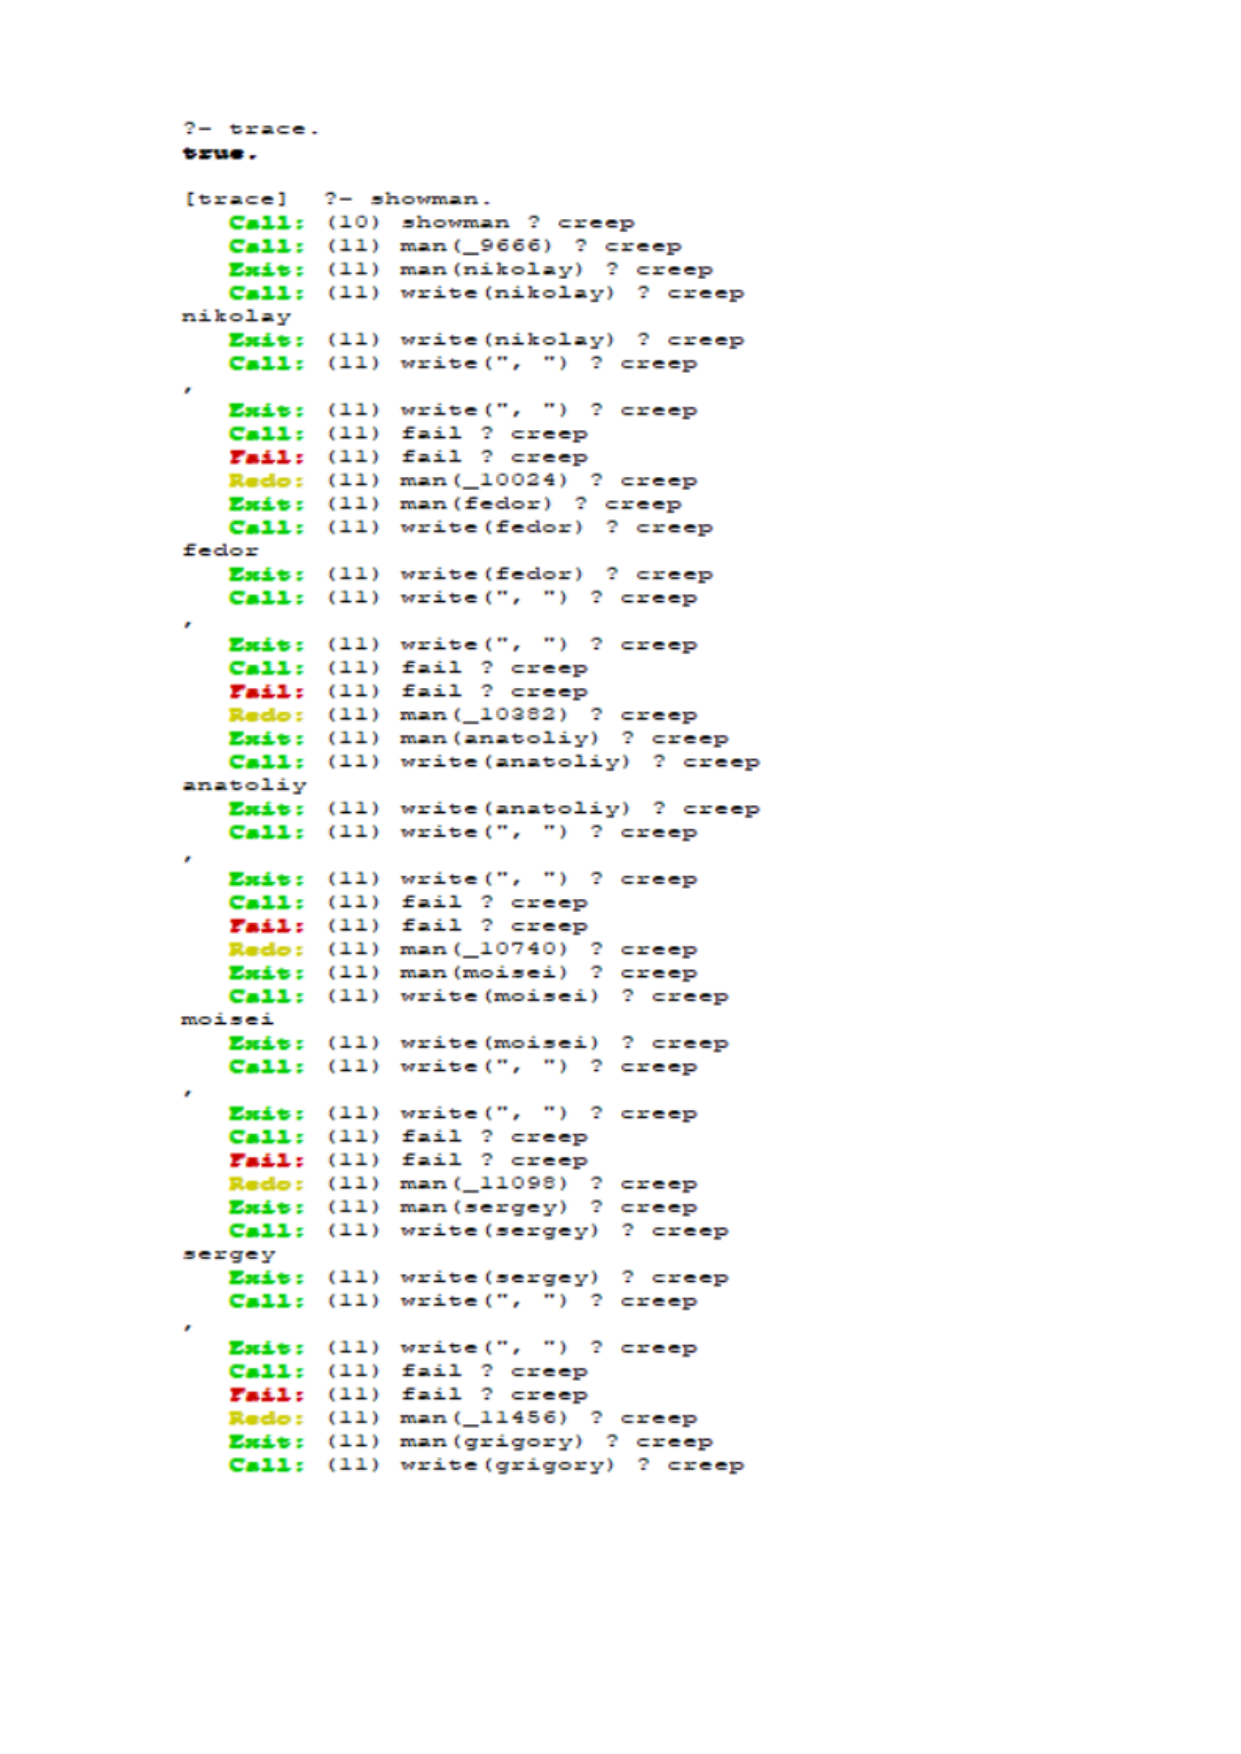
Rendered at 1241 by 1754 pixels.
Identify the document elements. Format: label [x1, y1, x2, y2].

picture [177, 118, 810, 1481]
